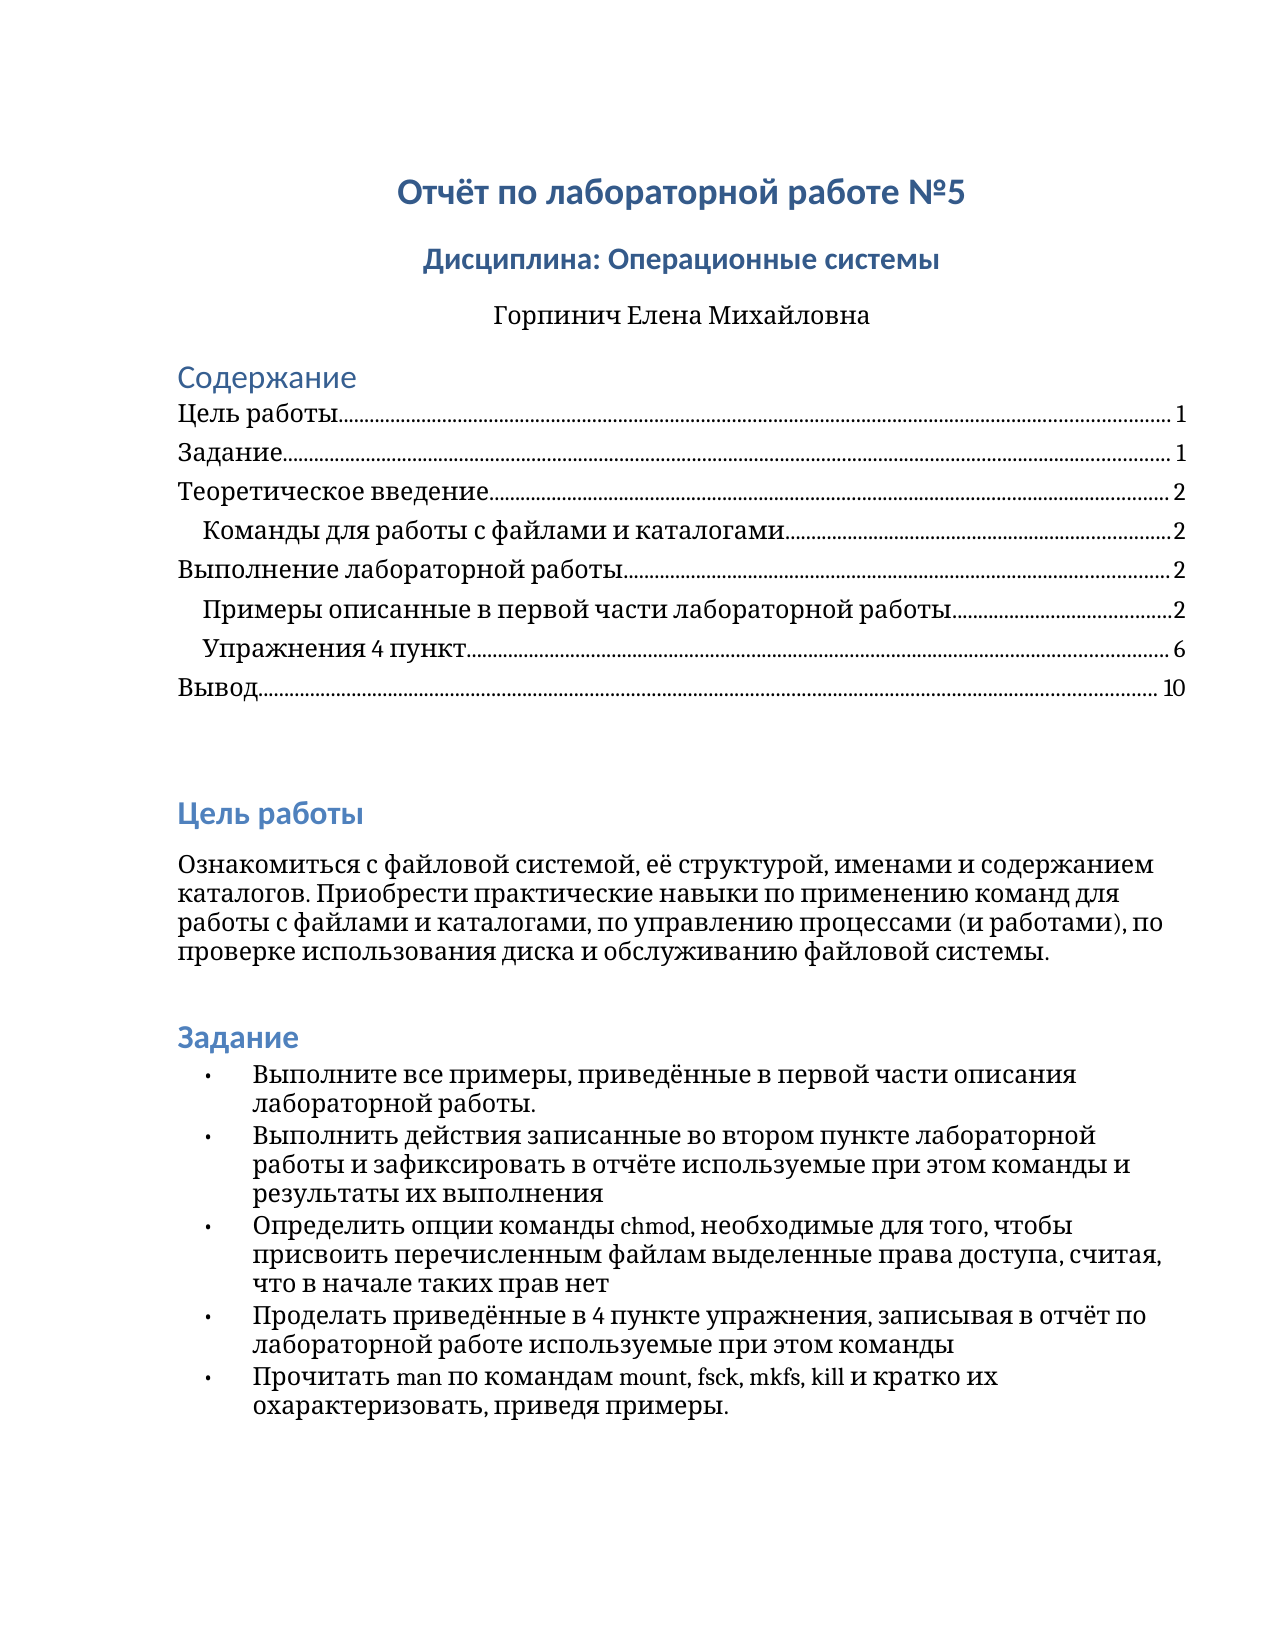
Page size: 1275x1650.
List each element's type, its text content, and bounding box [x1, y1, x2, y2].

text Ознакомиться с файловой системой, её структурой, именами и содержанием каталогов. Приобрести практические навыки по применению команд для работы с файлами и каталогами, по управлению процессами (и работами), по проверке использования диска и обслуживанию файловой системы. [177, 851, 1186, 966]
list Выполнить действия записанные во втором пункте лабораторной работы и зафиксировать в отчёте используемые при этом команды и результаты их выполнения [202, 1122, 1186, 1208]
subtitle Дисциплина: Операционные системы [177, 239, 1186, 277]
title Отчёт по лабораторной работе №5 [177, 168, 1186, 214]
subtitle Задание [177, 1016, 1186, 1057]
list Прочитать man по командам mount, fsck, mkfs, kill и кратко их охарактеризовать, приведя примеры. [202, 1363, 1186, 1421]
list Определить опции команды chmod, необходимые для того, чтобы присвоить перечисленным файлам выделенные права доступа, считая, что в начале таких прав нет [202, 1212, 1186, 1298]
subtitle Цель работы [177, 792, 1186, 833]
list Выполните все примеры, приведённые в первой части описания лабораторной работы. [202, 1061, 1186, 1118]
text Горпинич Елена Михайловна [177, 302, 1186, 331]
list Проделать приведённые в 4 пункте упражнения, записывая в отчёт по лабораторной работе используемые при этом команды [202, 1302, 1186, 1359]
